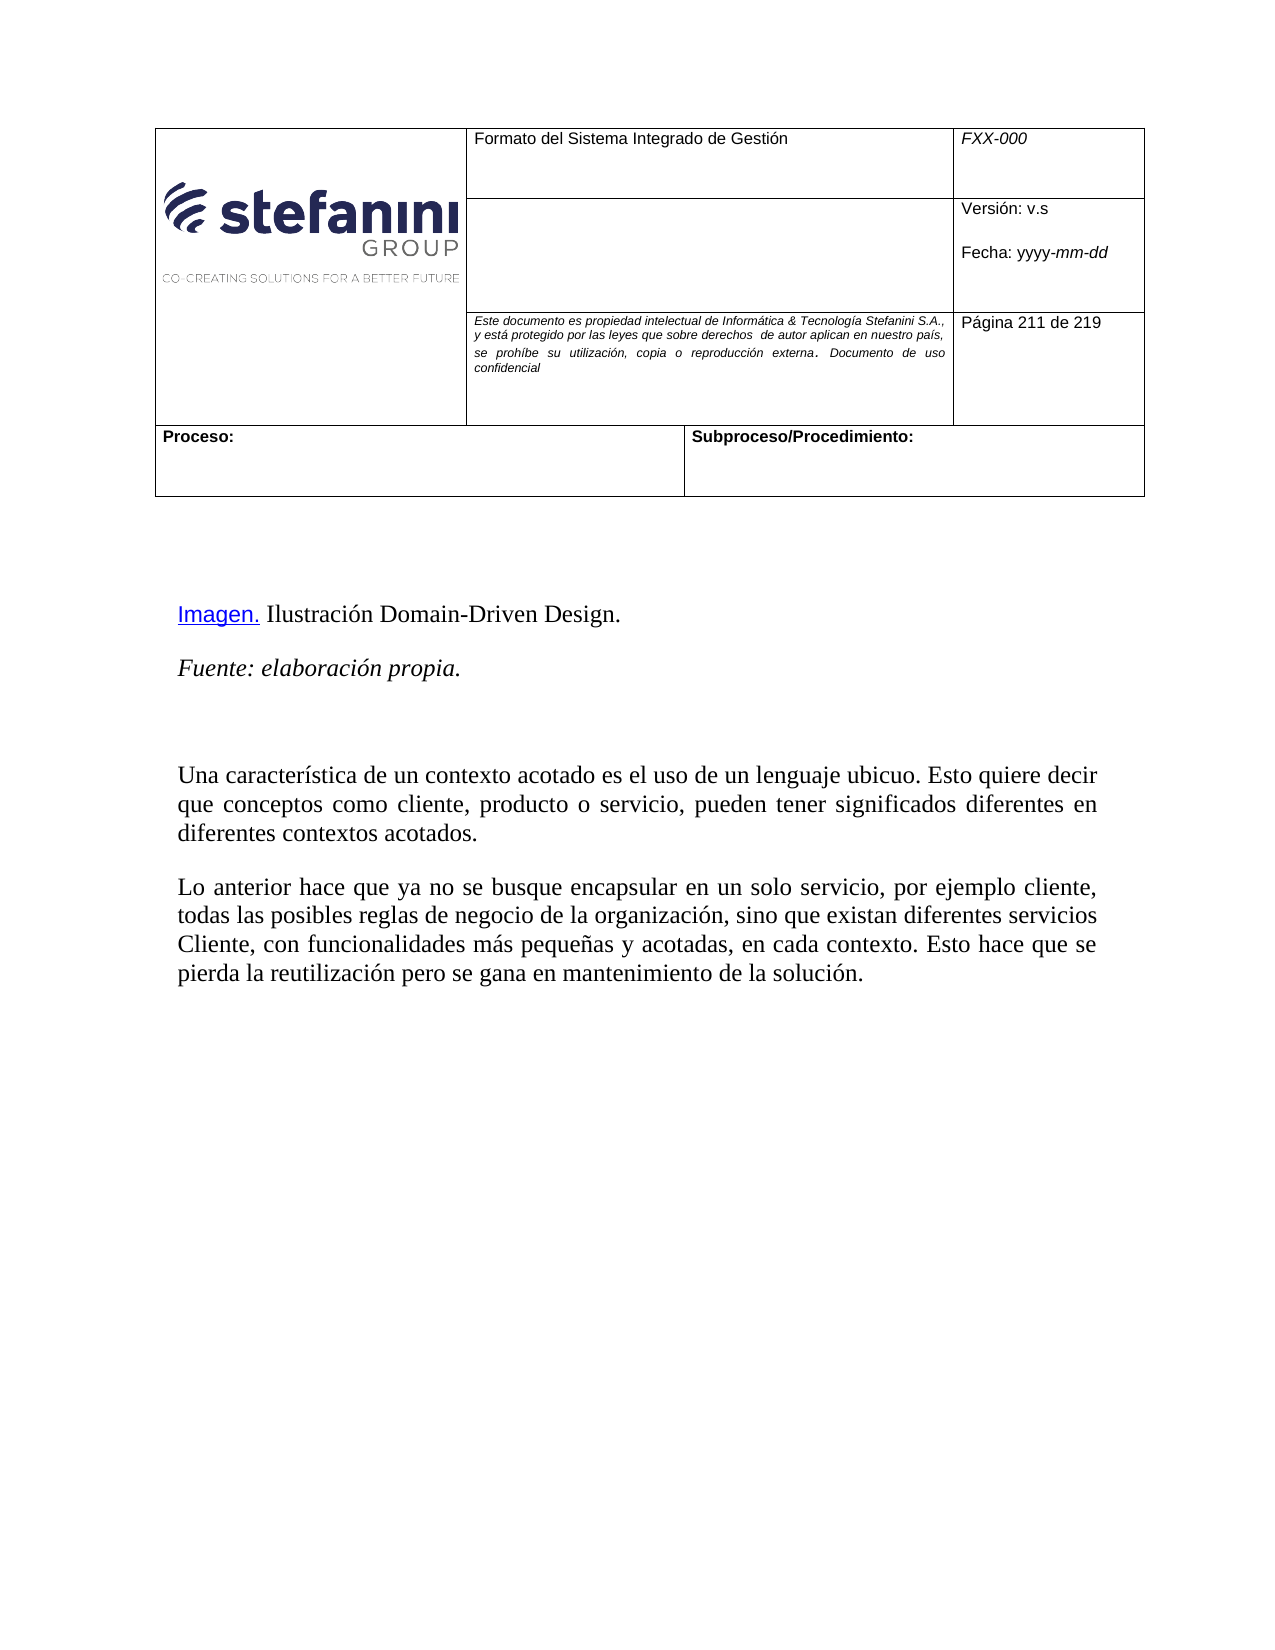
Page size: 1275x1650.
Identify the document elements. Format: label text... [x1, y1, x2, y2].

text Una característica de un contexto acotado es el uso de un lenguaje ubicuo. Esto quiere decir que conceptos como cliente, producto o servicio, pueden tener significados diferentes en diferentes contextos acotados. [177, 761, 1098, 847]
text Fuente: elaboración propia. [177, 653, 1098, 682]
text Imagen. Ilustración Domain-Driven Design. [177, 599, 1098, 628]
text Lo anterior hace que ya no se busque encapsular en un solo servicio, por ejemplo cliente, todas las posibles reglas de negocio de la organización, sino que existan diferentes servicios Cliente, con funcionalidades más pequeñas y acotadas, en cada contexto. Esto hace que se pierda la reutilización pero se gana en mantenimiento de la solución. [177, 872, 1098, 987]
picture [162, 182, 460, 286]
